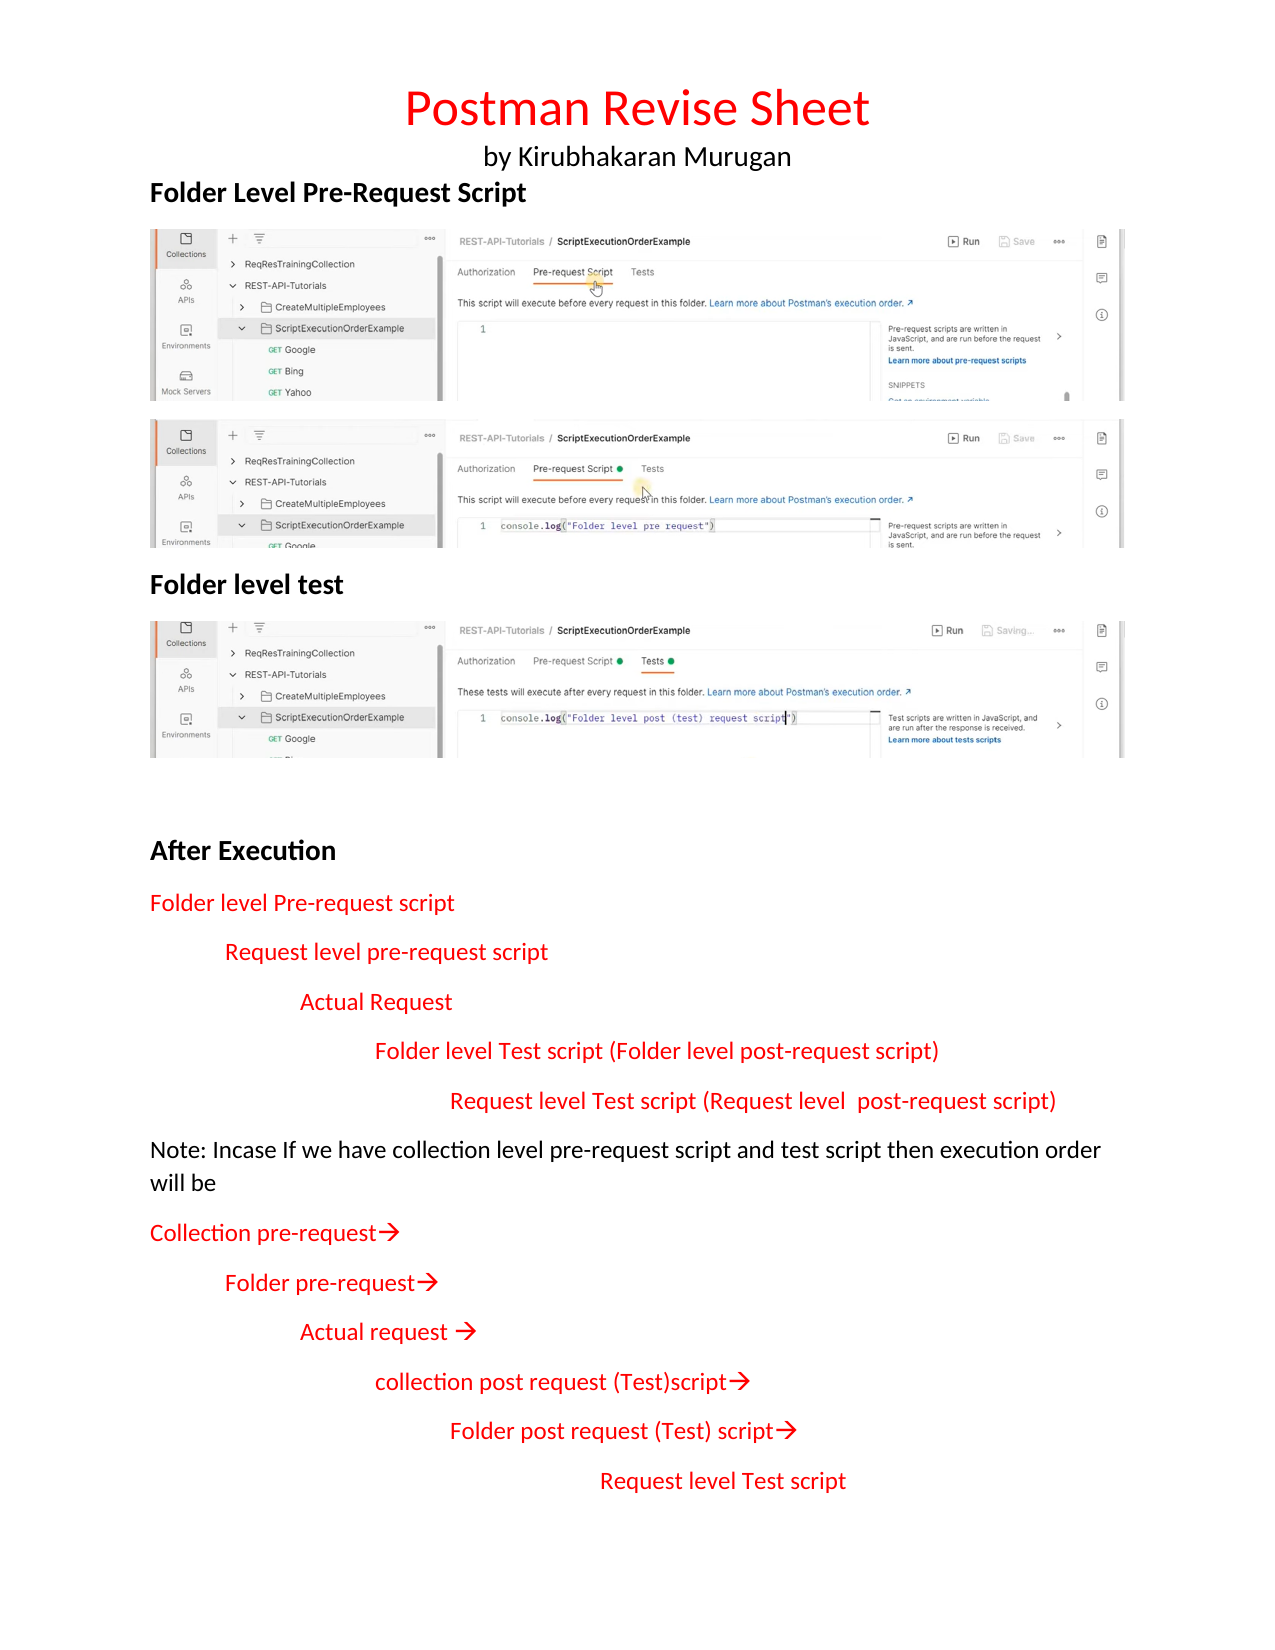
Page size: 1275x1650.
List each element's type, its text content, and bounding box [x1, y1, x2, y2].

text Actual Request [225, 986, 1125, 1016]
text Request level Test script [525, 1465, 1125, 1496]
text Folder level Test script (Folder level post-request script) [300, 1036, 1125, 1066]
text Note: Incase If we have collection level pre-request script and test script then execution order will be [150, 1135, 1125, 1198]
text Folder level test [150, 566, 1125, 602]
text Actual request [225, 1316, 1125, 1347]
text After Execution [150, 832, 1125, 867]
picture [150, 419, 1125, 548]
text Folder level Pre-request script [150, 887, 1125, 917]
text collection post request (Test)script [300, 1366, 1125, 1396]
text Collection pre-request [150, 1217, 1125, 1248]
picture [150, 229, 1125, 401]
text Request level pre-request script [150, 936, 1125, 967]
text Folder Level Pre-Request Script [150, 174, 1125, 210]
text Folder post request (Test) script [375, 1416, 1125, 1446]
text Request level Test script (Request level post-request script) [375, 1085, 1125, 1116]
picture [150, 621, 1125, 758]
text Folder pre-request [150, 1267, 1125, 1297]
